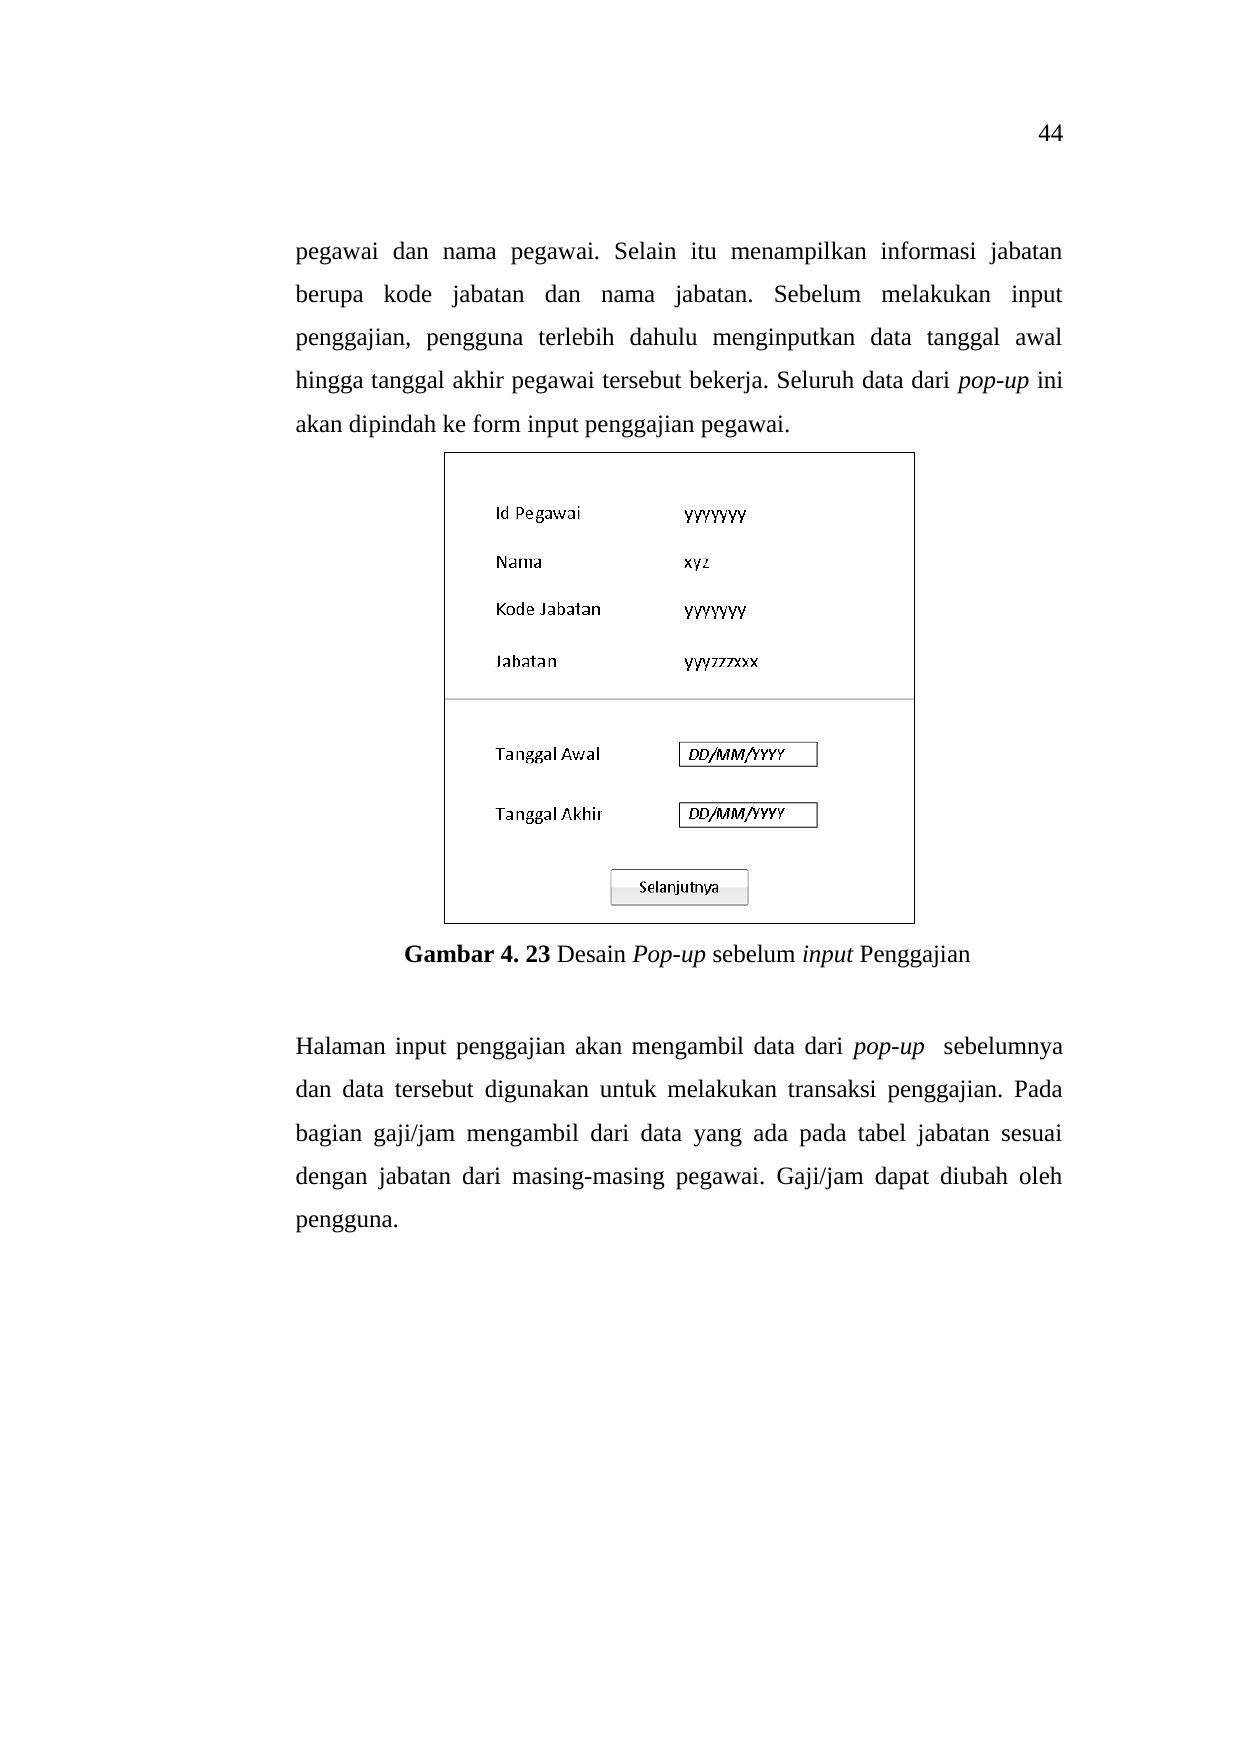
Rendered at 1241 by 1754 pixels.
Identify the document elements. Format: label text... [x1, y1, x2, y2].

picture [443, 451, 916, 925]
list Halaman input penggajian akan mengambil data dari pop-up sebelumnya dan data tersebut digunakan untuk melakukan transaksi penggajian. Pada bagian gaji/jam mengambil dari data yang ada pada tabel jabatan sesuai dengan jabatan dari masing-masing pegawai. Gaji/jam dapat diubah oleh pengguna. [295, 1031, 1063, 1233]
text Gambar 4. 23 Desain Pop-up sebelum input Penggajian [236, 939, 1063, 967]
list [295, 236, 1063, 437]
